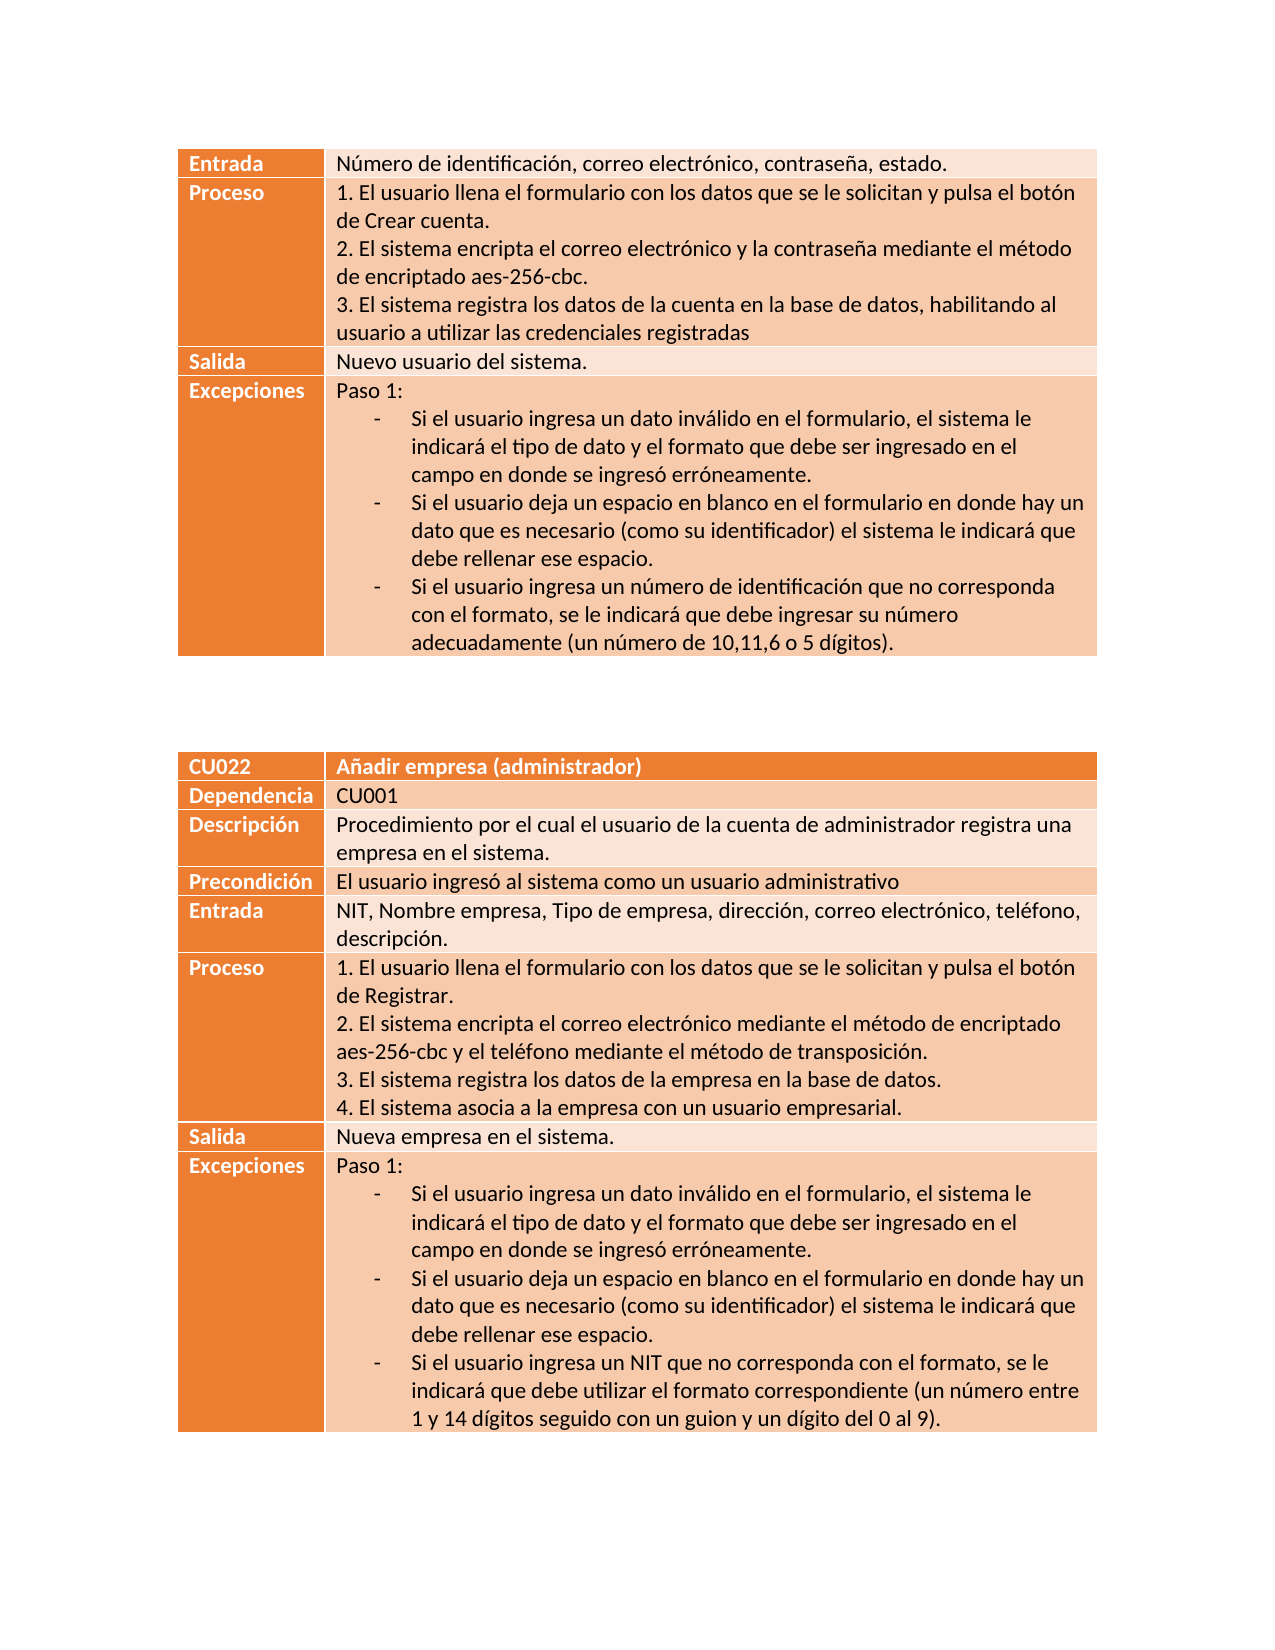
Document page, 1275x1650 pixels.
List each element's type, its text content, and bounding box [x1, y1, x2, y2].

table_cell Salida [178, 347, 324, 375]
table_cell Excepciones [178, 1152, 324, 1432]
table_cell NIT, Nombre empresa, Tipo de empresa, dirección, correo electrónico, teléfono, descripción. [326, 896, 1097, 952]
table_cell Proceso [178, 953, 324, 1121]
table_cell Nuevo usuario del sistema. [326, 347, 1097, 375]
table_cell El usuario ingresó al sistema como un usuario administrativo [326, 867, 1097, 895]
table_cell Dependencia [178, 781, 324, 809]
table_cell CU001 [326, 781, 1097, 809]
table_cell Paso 1: Si el usuario ingresa un dato inválido en el formulario, el sistema le indicará el tipo de dato y el formato que debe ser ingresado en el campo en donde se ingresó erróneamente. Si el usuario deja un espacio en blanco en el formulario en donde hay un dato que es necesario (como su identificador) el sistema le indicará que debe rellenar ese espacio. Si el usuario ingresa un número de identificación que no corresponda con el formato, se le indicará que debe ingresar su número adecuadamente (un número de 10,11,6 o 5 dígitos). [326, 376, 1097, 656]
table_cell Entrada [178, 896, 324, 952]
table_cell Procedimiento por el cual el usuario de la cuenta de administrador registra una empresa en el sistema. [326, 810, 1097, 866]
table_cell Nueva empresa en el sistema. [326, 1123, 1097, 1151]
table_header Añadir empresa (administrador) [326, 752, 1097, 780]
table_cell Proceso [178, 178, 324, 346]
table_cell Paso 1: Si el usuario ingresa un dato inválido en el formulario, el sistema le indicará el tipo de dato y el formato que debe ser ingresado en el campo en donde se ingresó erróneamente. Si el usuario deja un espacio en blanco en el formulario en donde hay un dato que es necesario (como su identificador) el sistema le indicará que debe rellenar ese espacio. Si el usuario ingresa un NIT que no corresponda con el formato, se le indicará que debe utilizar el formato correspondiente (un número entre 1 y 14 dígitos seguido con un guion y un dígito del 0 al 9). [326, 1152, 1097, 1432]
table_cell 1. El usuario llena el formulario con los datos que se le solicitan y pulsa el botón de Crear cuenta. 2. El sistema encripta el correo electrónico y la contraseña mediante el método de encriptado aes-256-cbc. 3. El sistema registra los datos de la cuenta en la base de datos, habilitando al usuario a utilizar las credenciales registradas [326, 178, 1097, 346]
table_cell Salida [178, 1123, 324, 1151]
table_cell Descripción [178, 810, 324, 866]
table_cell 1. El usuario llena el formulario con los datos que se le solicitan y pulsa el botón de Registrar. 2. El sistema encripta el correo electrónico mediante el método de encriptado aes-256-cbc y el teléfono mediante el método de transposición. 3. El sistema registra los datos de la empresa en la base de datos. 4. El sistema asocia a la empresa con un usuario empresarial. [326, 953, 1097, 1121]
table_cell Número de identificación, correo electrónico, contraseña, estado. [326, 149, 1097, 177]
table_cell Precondición [178, 867, 324, 895]
table_cell Entrada [178, 149, 324, 177]
table_header CU022 [178, 752, 324, 780]
table_cell Excepciones [178, 376, 324, 656]
